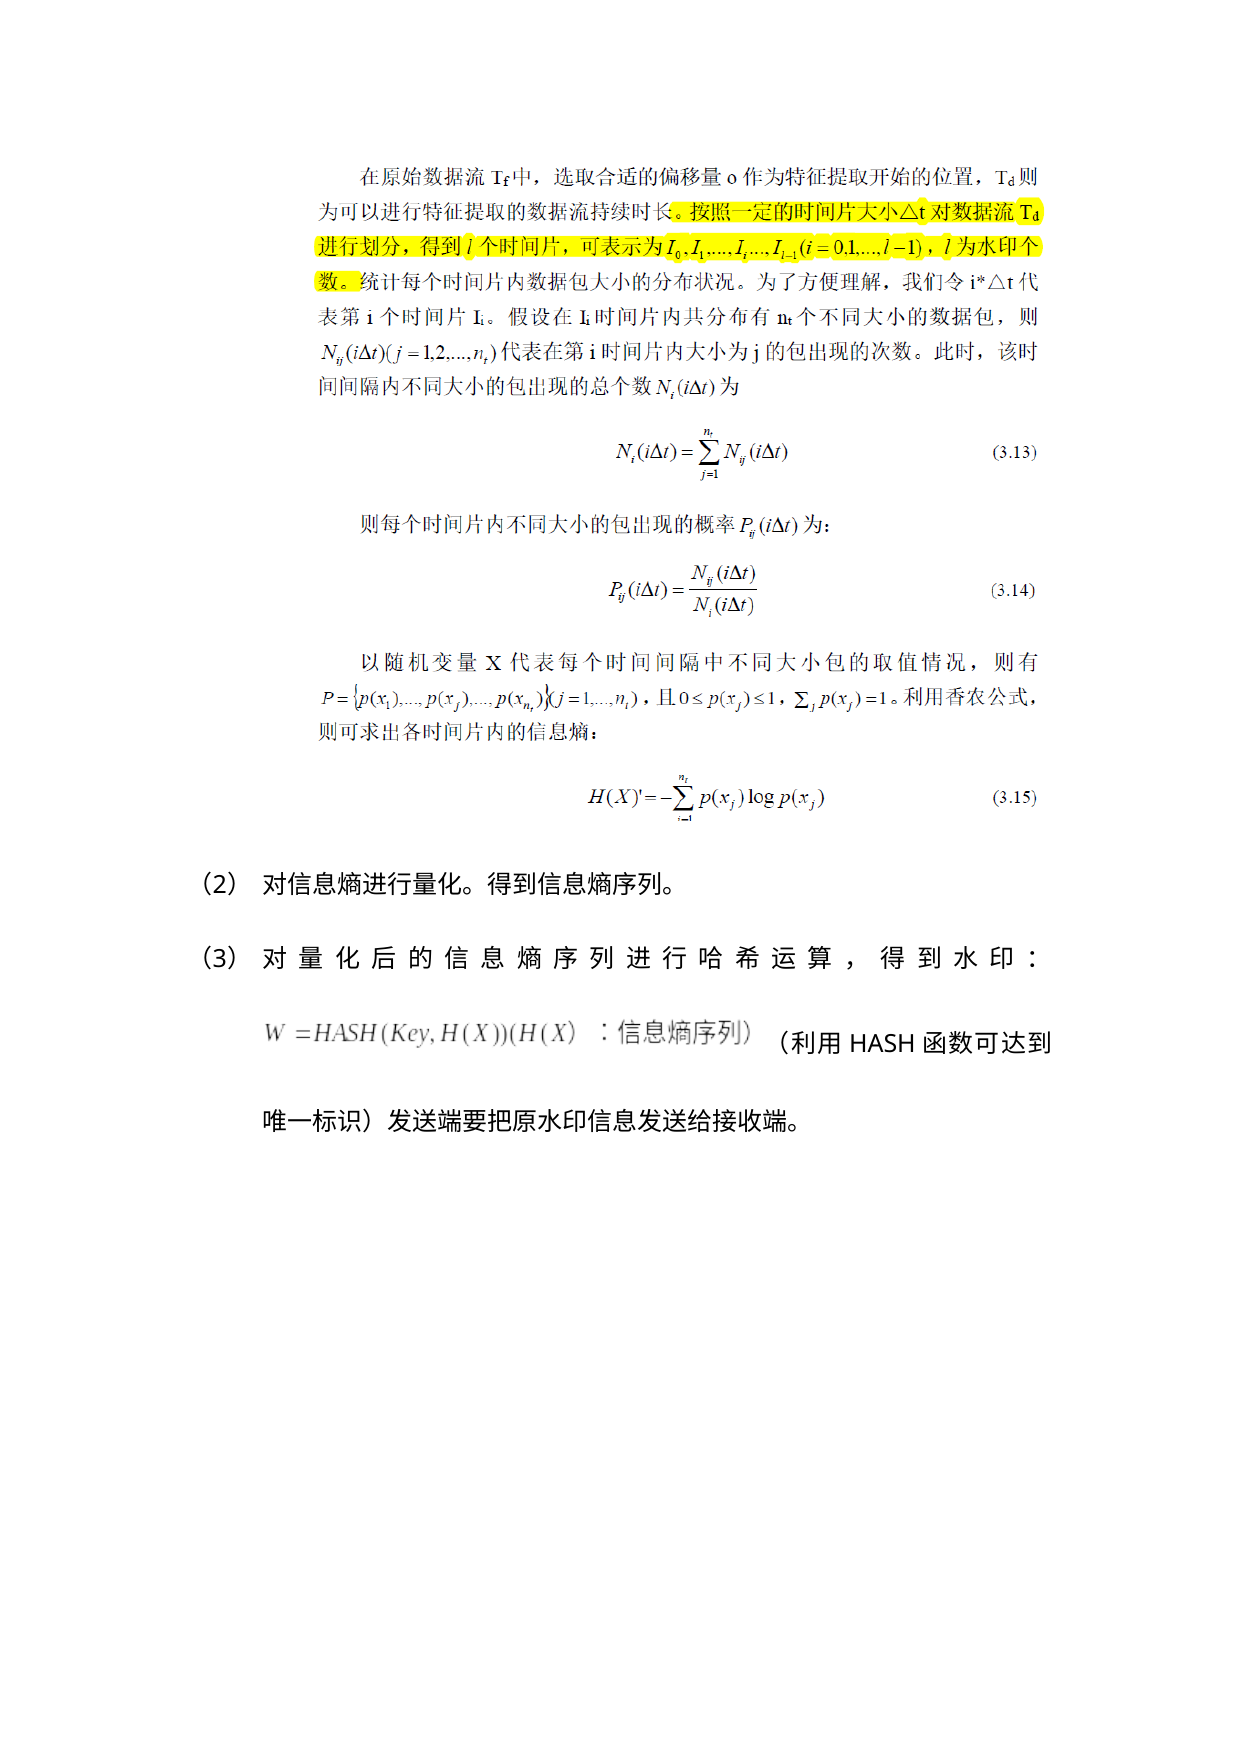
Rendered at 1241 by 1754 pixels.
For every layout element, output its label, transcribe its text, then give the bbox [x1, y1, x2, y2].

picture [262, 162, 1128, 821]
list 对量化后的信息熵序列进行哈希运算，得到水印： （利用HASH函数可达到唯一标识）发送端要把原水印信息发送给接收端。 [187, 924, 1053, 1152]
list 对信息熵进行量化。得到信息熵序列。 [187, 850, 1053, 915]
